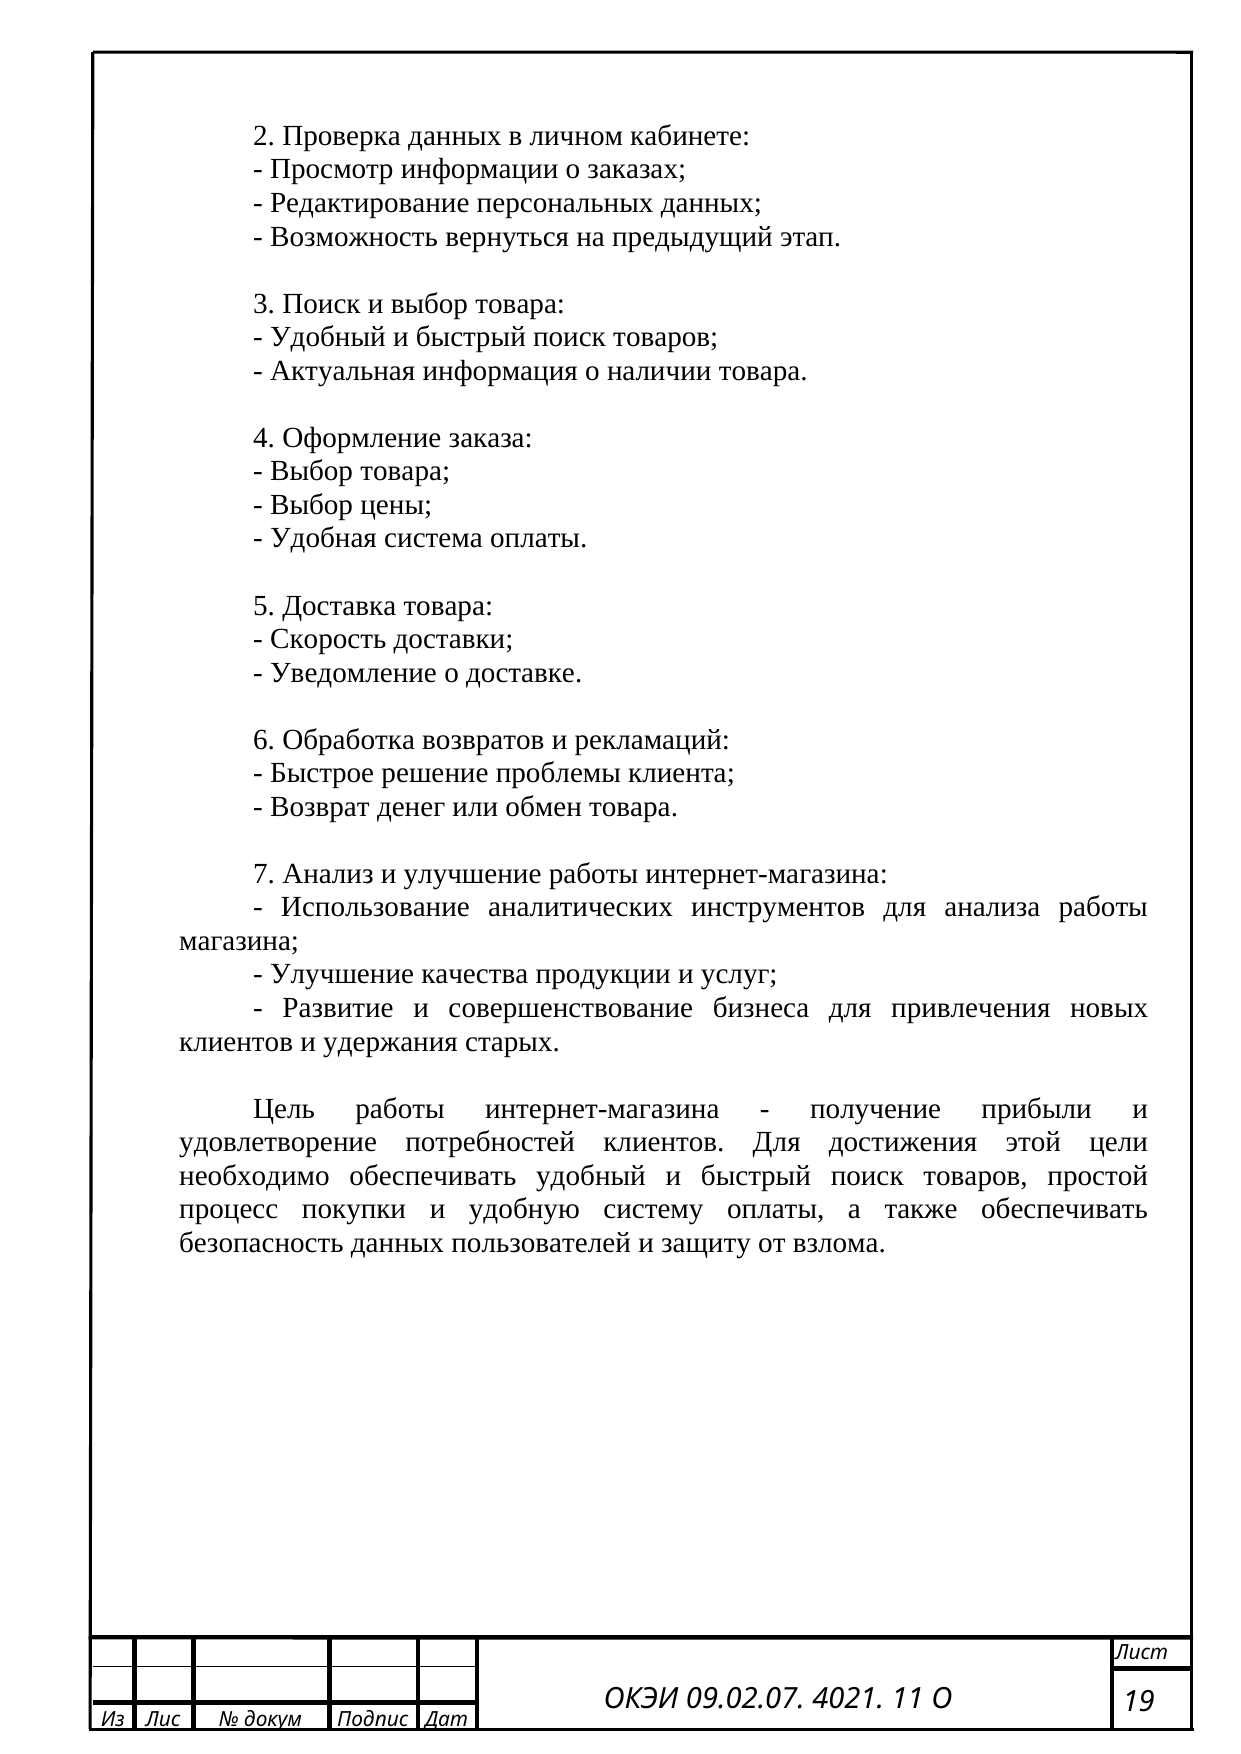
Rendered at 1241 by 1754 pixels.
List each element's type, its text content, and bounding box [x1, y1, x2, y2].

text - Удобная система оплаты. [179, 521, 1149, 554]
text - Выбор цены; [179, 487, 1149, 521]
text - Скорость доставки; [179, 621, 1149, 655]
text 4. Оформление заказа: [179, 420, 1149, 453]
text - Уведомление о доставке. [179, 655, 1149, 688]
text - Возможность вернуться на предыдущий этап. [179, 219, 1149, 252]
text - Использование аналитических инструментов для анализа работы магазина; [179, 889, 1149, 957]
text - Улучшение качества продукции и услуг; [179, 957, 1149, 990]
text 2. Проверка данных в личном кабинете: [179, 118, 1149, 152]
text - Просмотр информации о заказах; [179, 152, 1149, 185]
text - Развитие и совершенствование бизнеса для привлечения новых клиентов и удержания старых. [179, 990, 1149, 1057]
text - Удобный и быстрый поиск товаров; [179, 319, 1149, 353]
text - Выбор товара; [179, 453, 1149, 487]
text - Редактирование персональных данных; [179, 185, 1149, 219]
text 7. Анализ и улучшение работы интернет-магазина: [179, 856, 1149, 889]
text - Актуальная информация о наличии товара. [179, 353, 1149, 386]
text - Быстрое решение проблемы клиента; [179, 755, 1149, 789]
text 3. Поиск и выбор товара: [179, 286, 1149, 319]
text - Возврат денег или обмен товара. [179, 789, 1149, 822]
text Цель работы интернет-магазина - получение прибыли и удовлетворение потребностей клиентов. Для достижения этой цели необходимо обеспечивать удобный и быстрый поиск товаров, простой процесс покупки и удобную систему оплаты, а также обеспечивать безопасность данных пользователей и защиту от взлома. [179, 1091, 1149, 1258]
text 5. Доставка товара: [179, 588, 1149, 621]
text 6. Обработка возвратов и рекламаций: [179, 722, 1149, 755]
